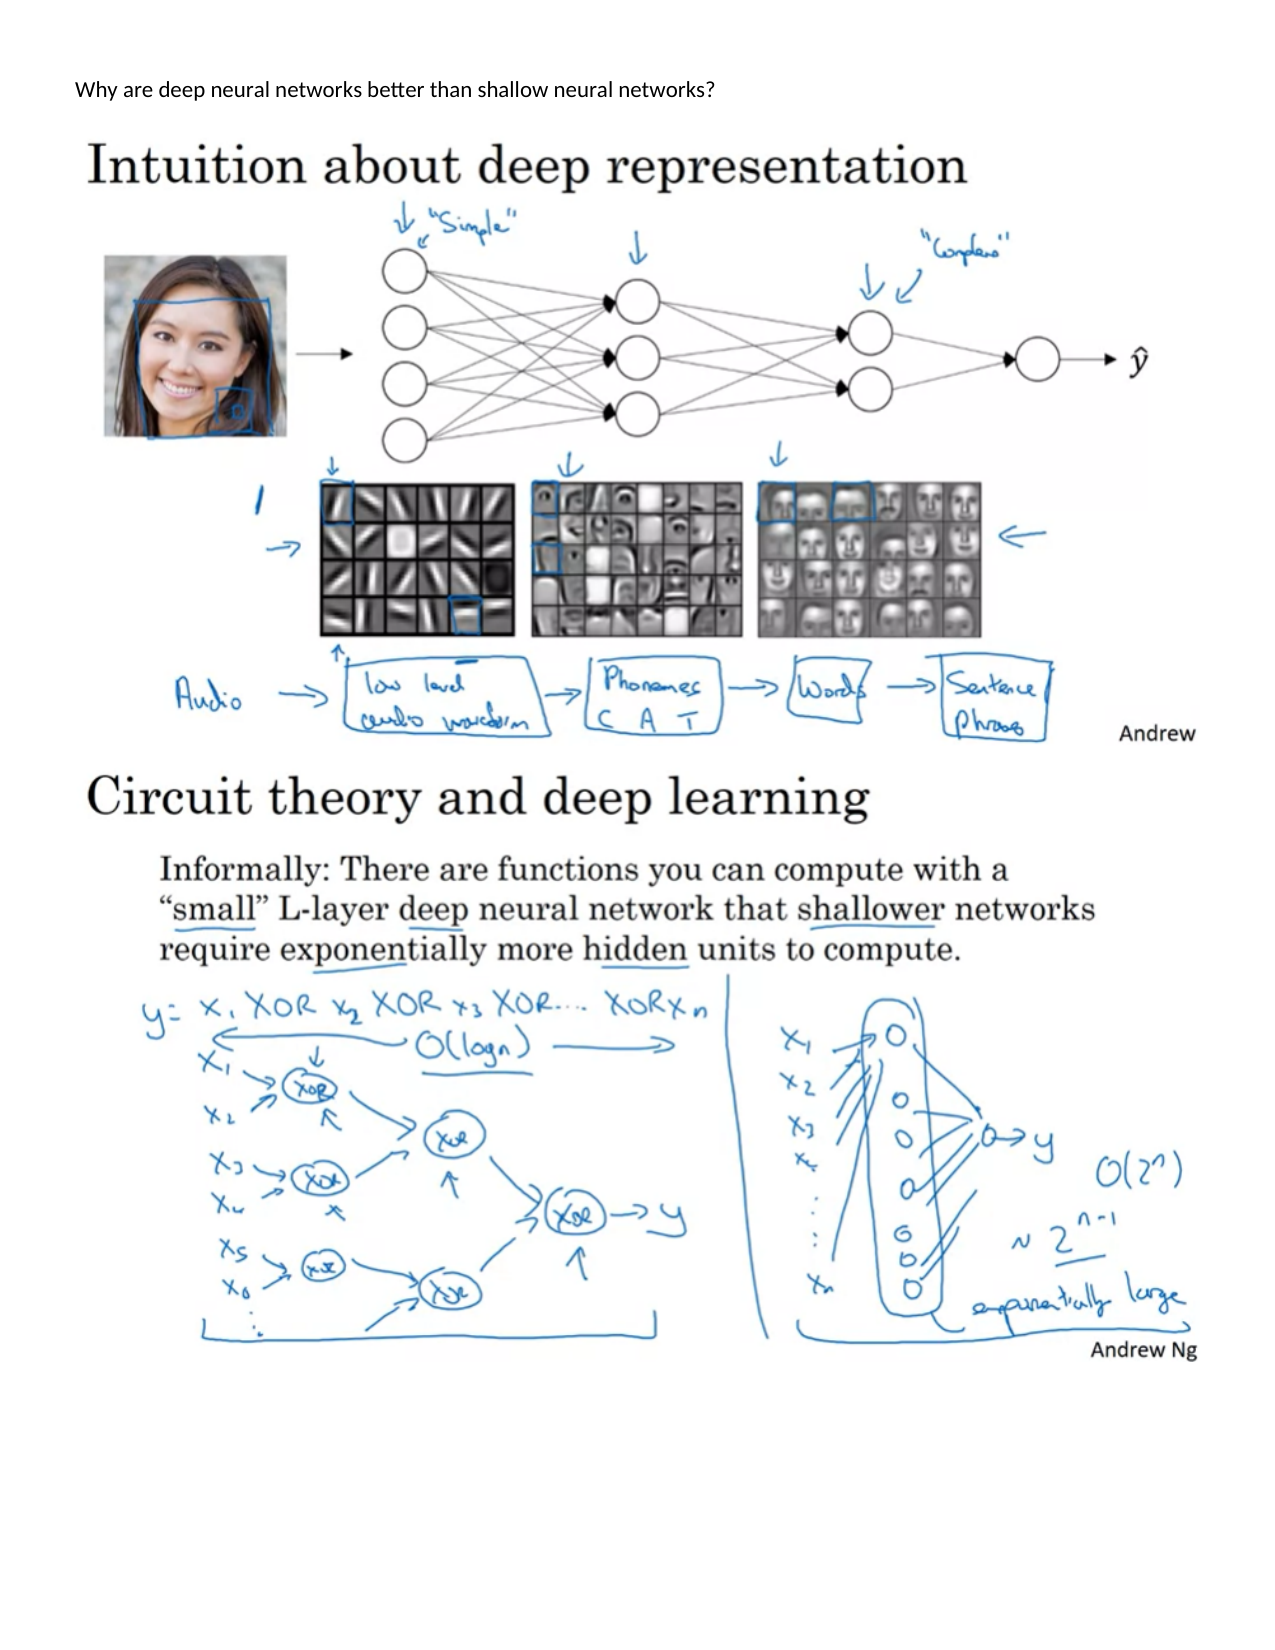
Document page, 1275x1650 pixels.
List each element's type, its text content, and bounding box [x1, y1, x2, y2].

picture [75, 764, 1200, 1362]
picture [75, 121, 1200, 746]
text Why are deep neural networks better than shallow neural networks? [75, 75, 1200, 103]
